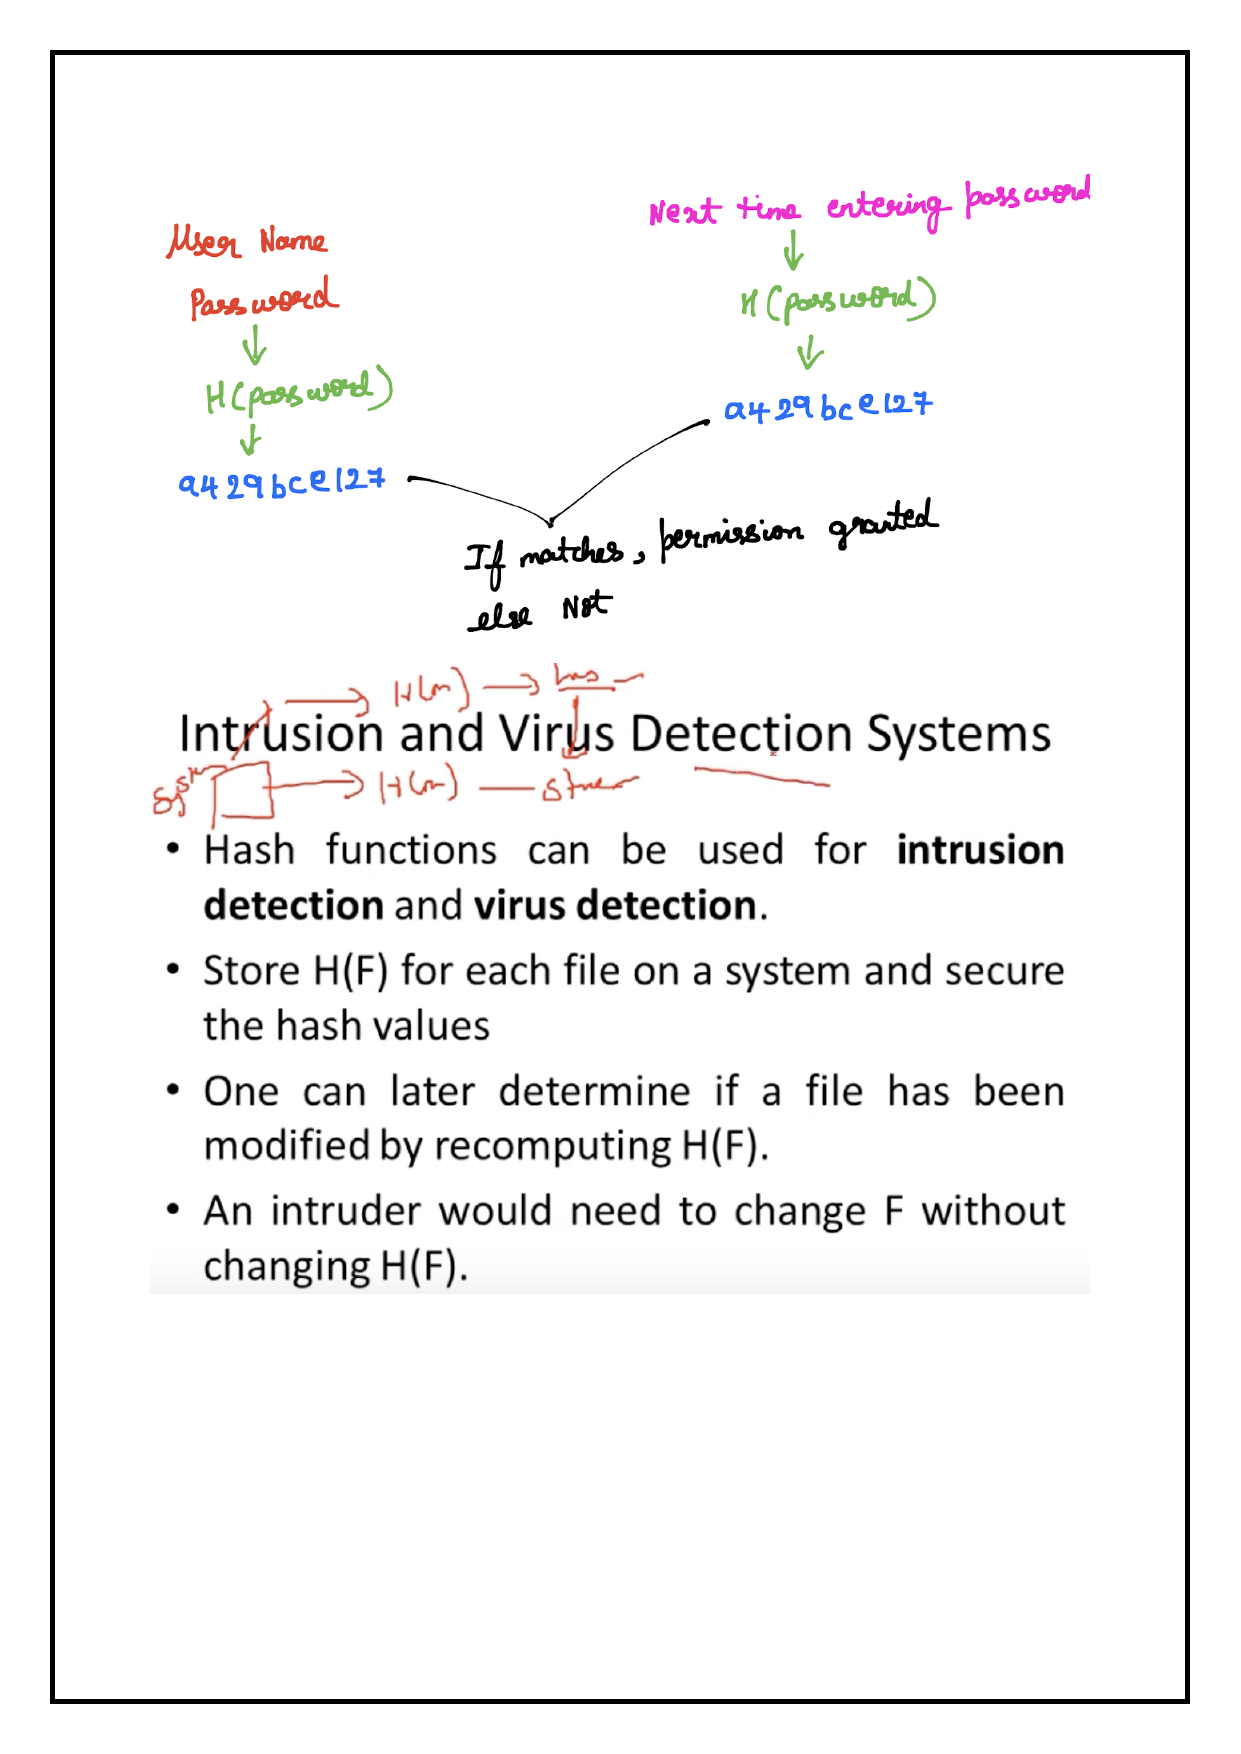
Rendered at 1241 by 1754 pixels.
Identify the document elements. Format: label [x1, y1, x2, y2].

picture [150, 150, 1091, 1294]
